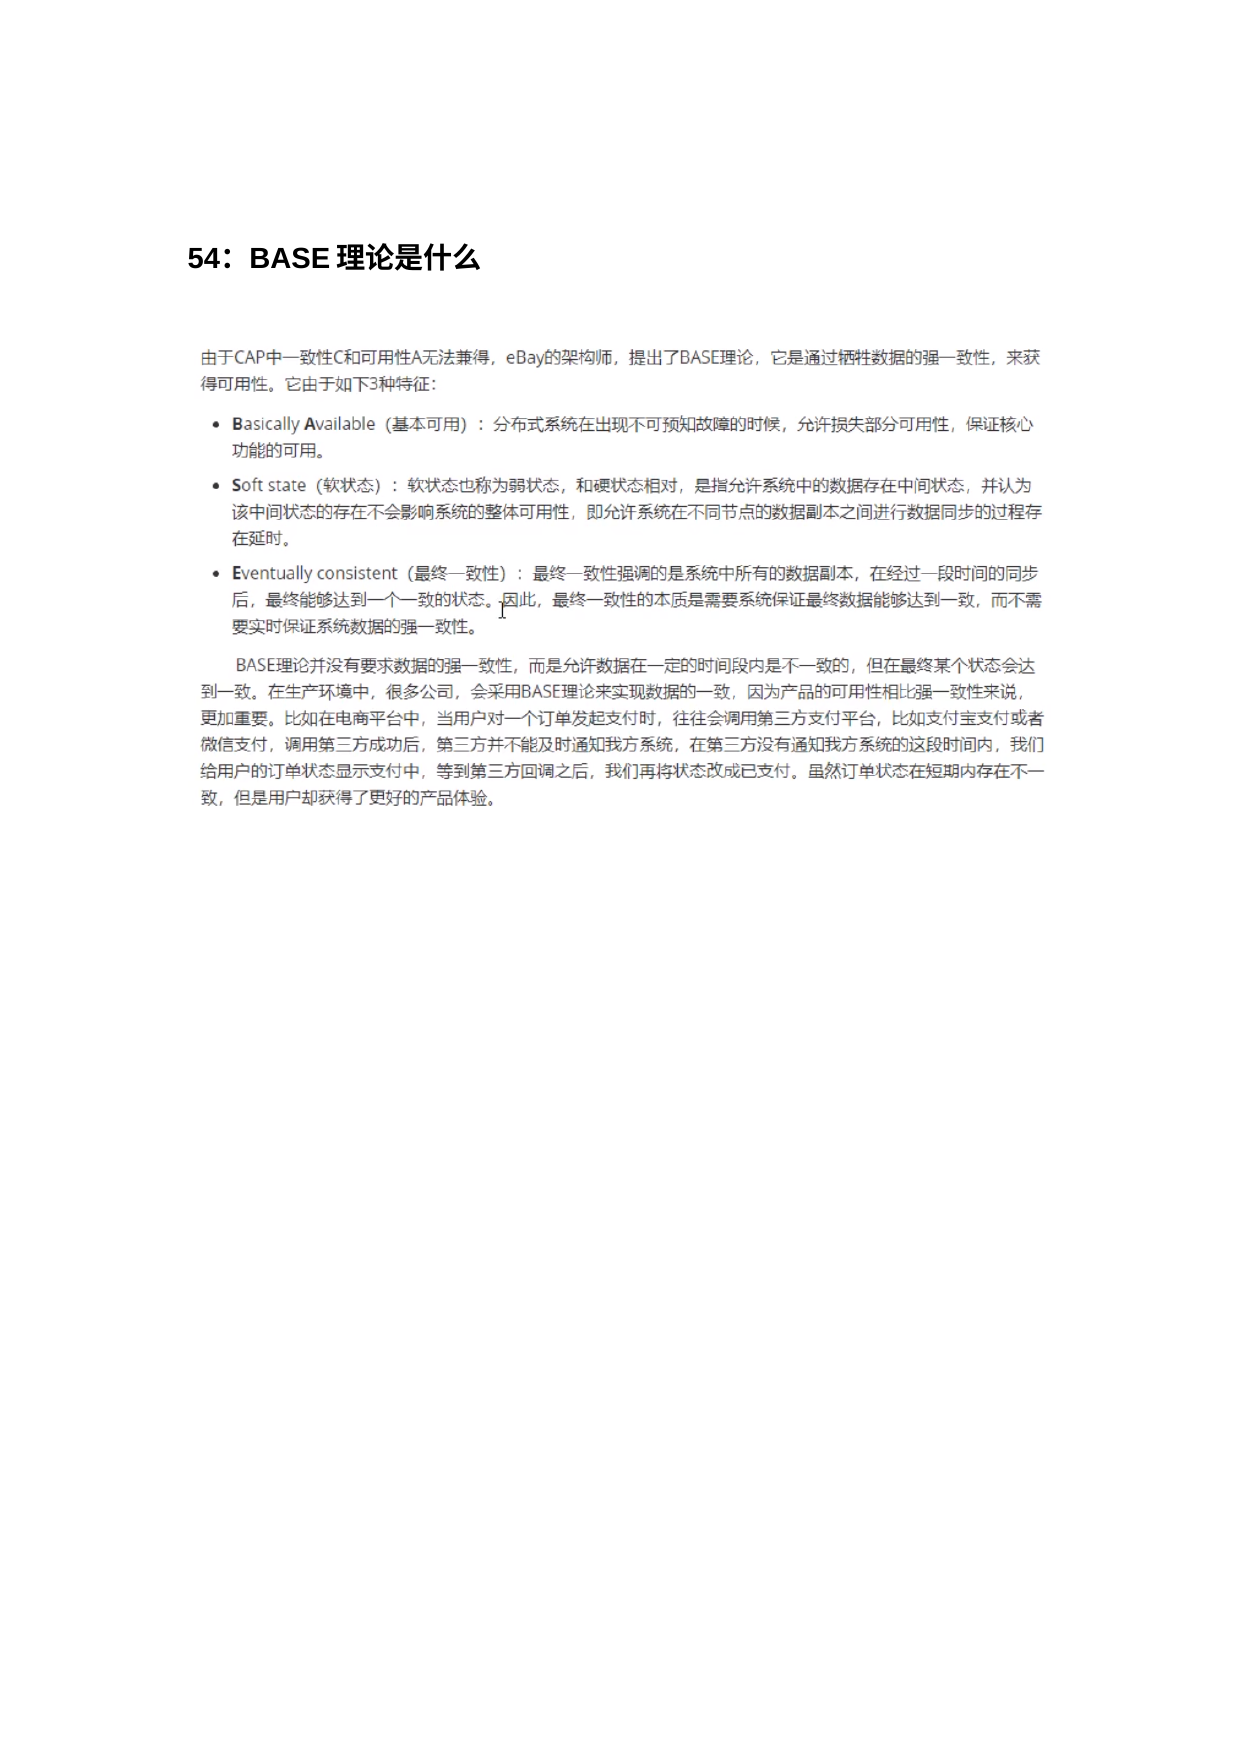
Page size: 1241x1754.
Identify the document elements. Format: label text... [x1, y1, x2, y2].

picture [187, 342, 1052, 814]
subtitle 54：BASE理论是什么 [187, 224, 1053, 289]
